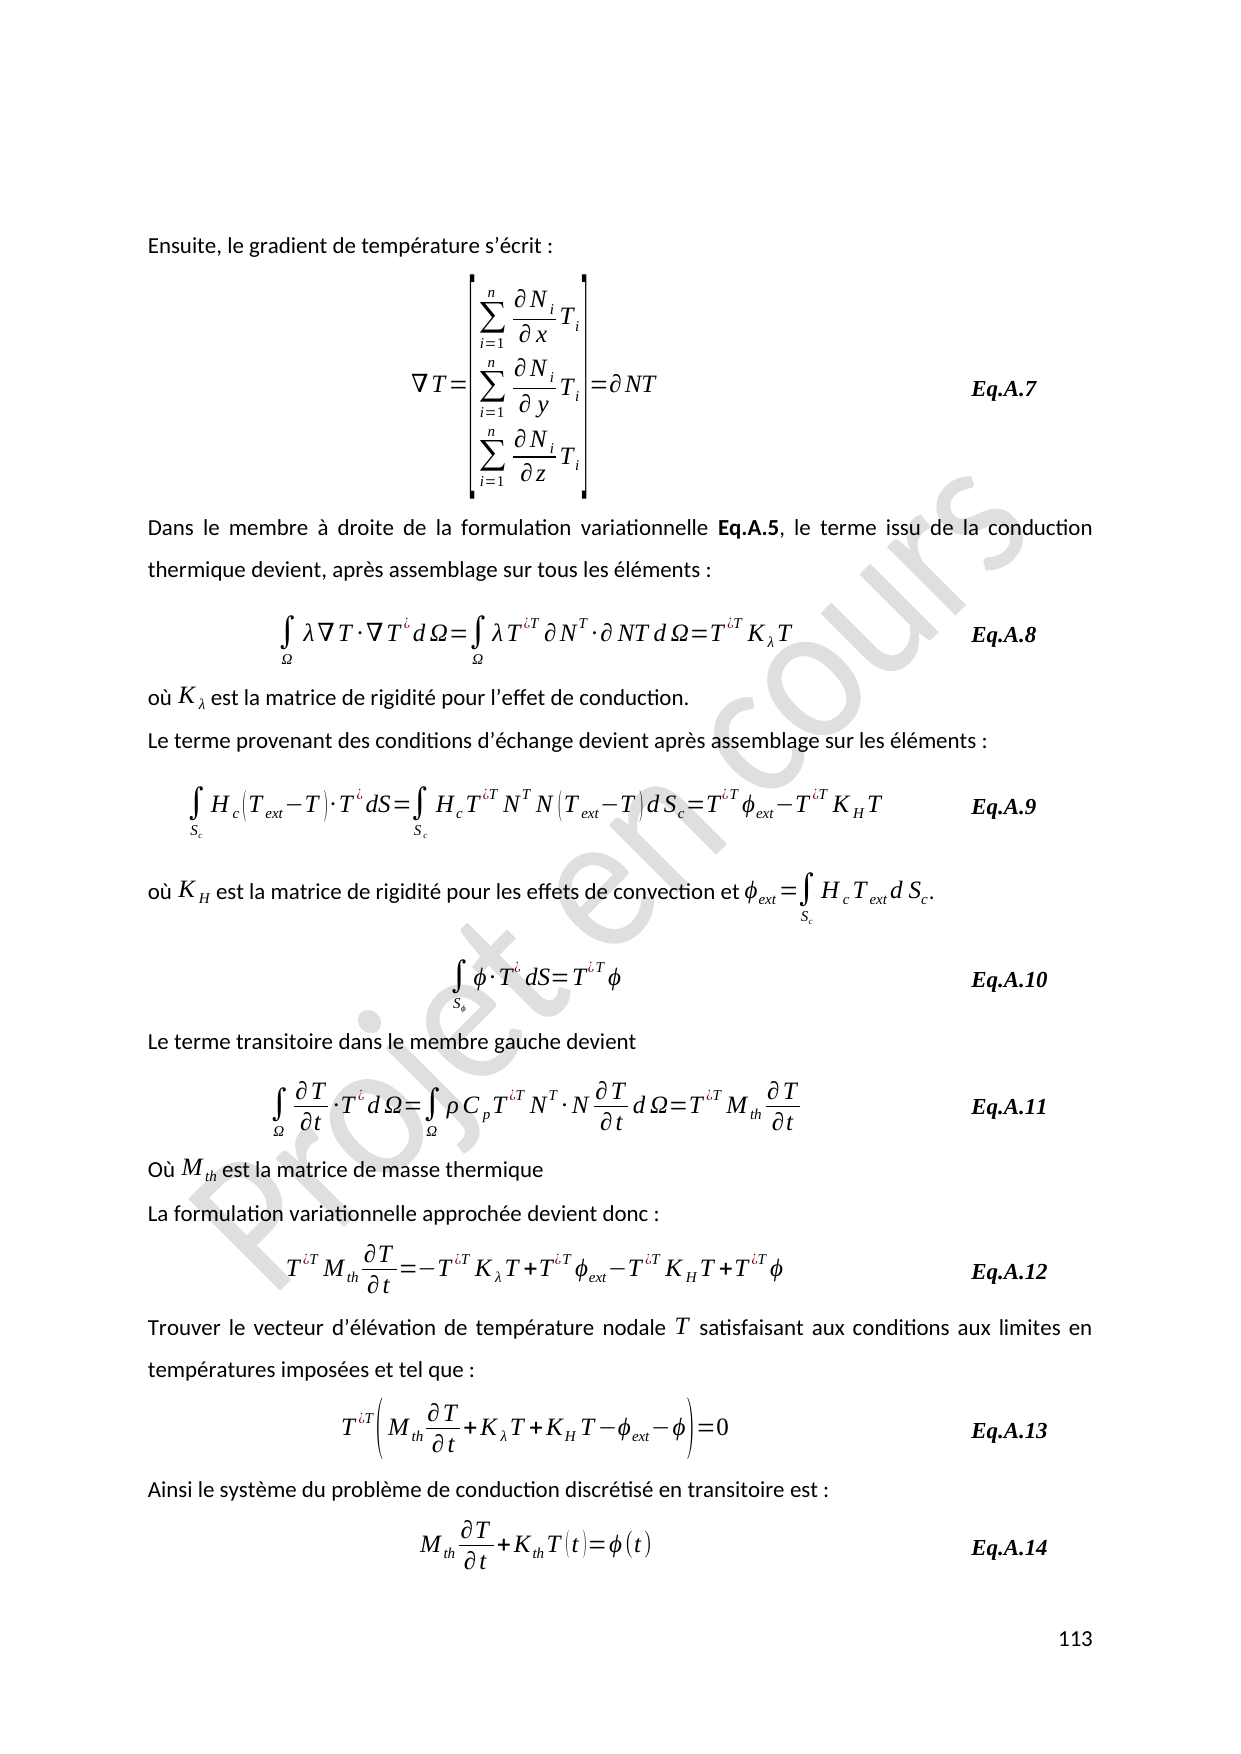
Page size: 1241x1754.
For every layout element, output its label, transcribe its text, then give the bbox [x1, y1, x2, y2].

table_header [923, 274, 1093, 513]
table_header [148, 1397, 922, 1475]
table_header [923, 1517, 1093, 1589]
table_header [923, 1241, 1093, 1313]
text Le terme provenant des conditions d’échange devient après assemblage sur les éléments : [148, 727, 1093, 754]
table_header [923, 1397, 1093, 1475]
table_header [923, 598, 1093, 681]
text Trouver le vecteur d’élévation de température nodale satisfaisant aux conditions aux limites en températures imposées et tel que : [148, 1313, 1093, 1383]
table_header [923, 941, 1093, 1027]
text Le terme transitoire dans le membre gauche devient [148, 1027, 1093, 1056]
table_header [148, 1241, 922, 1313]
text Dans le membre à droite de la formulation variationnelle Eq.A.5, le terme issu de la conduction thermique devient, après assemblage sur tous les éléments : [148, 513, 1093, 583]
text Ensuite, le gradient de température s’écrit : [148, 232, 1093, 259]
table_header [148, 598, 922, 681]
table_header [148, 769, 922, 854]
table_header [148, 941, 922, 1027]
table_header [923, 769, 1093, 854]
text Où est la matrice de masse thermique [148, 1153, 1093, 1185]
table_header [148, 1517, 922, 1589]
text où est la matrice de rigidité pour les effets de convection et . [148, 854, 1093, 927]
text où est la matrice de rigidité pour l’eﬀet de conduction. [148, 681, 1093, 713]
table_header [148, 274, 922, 513]
text Ainsi le système du problème de conduction discrétisé en transitoire est : [148, 1475, 1093, 1503]
text La formulation variationnelle approchée devient donc : [148, 1199, 1093, 1227]
table_header [923, 1070, 1093, 1153]
table_header [148, 1070, 922, 1153]
